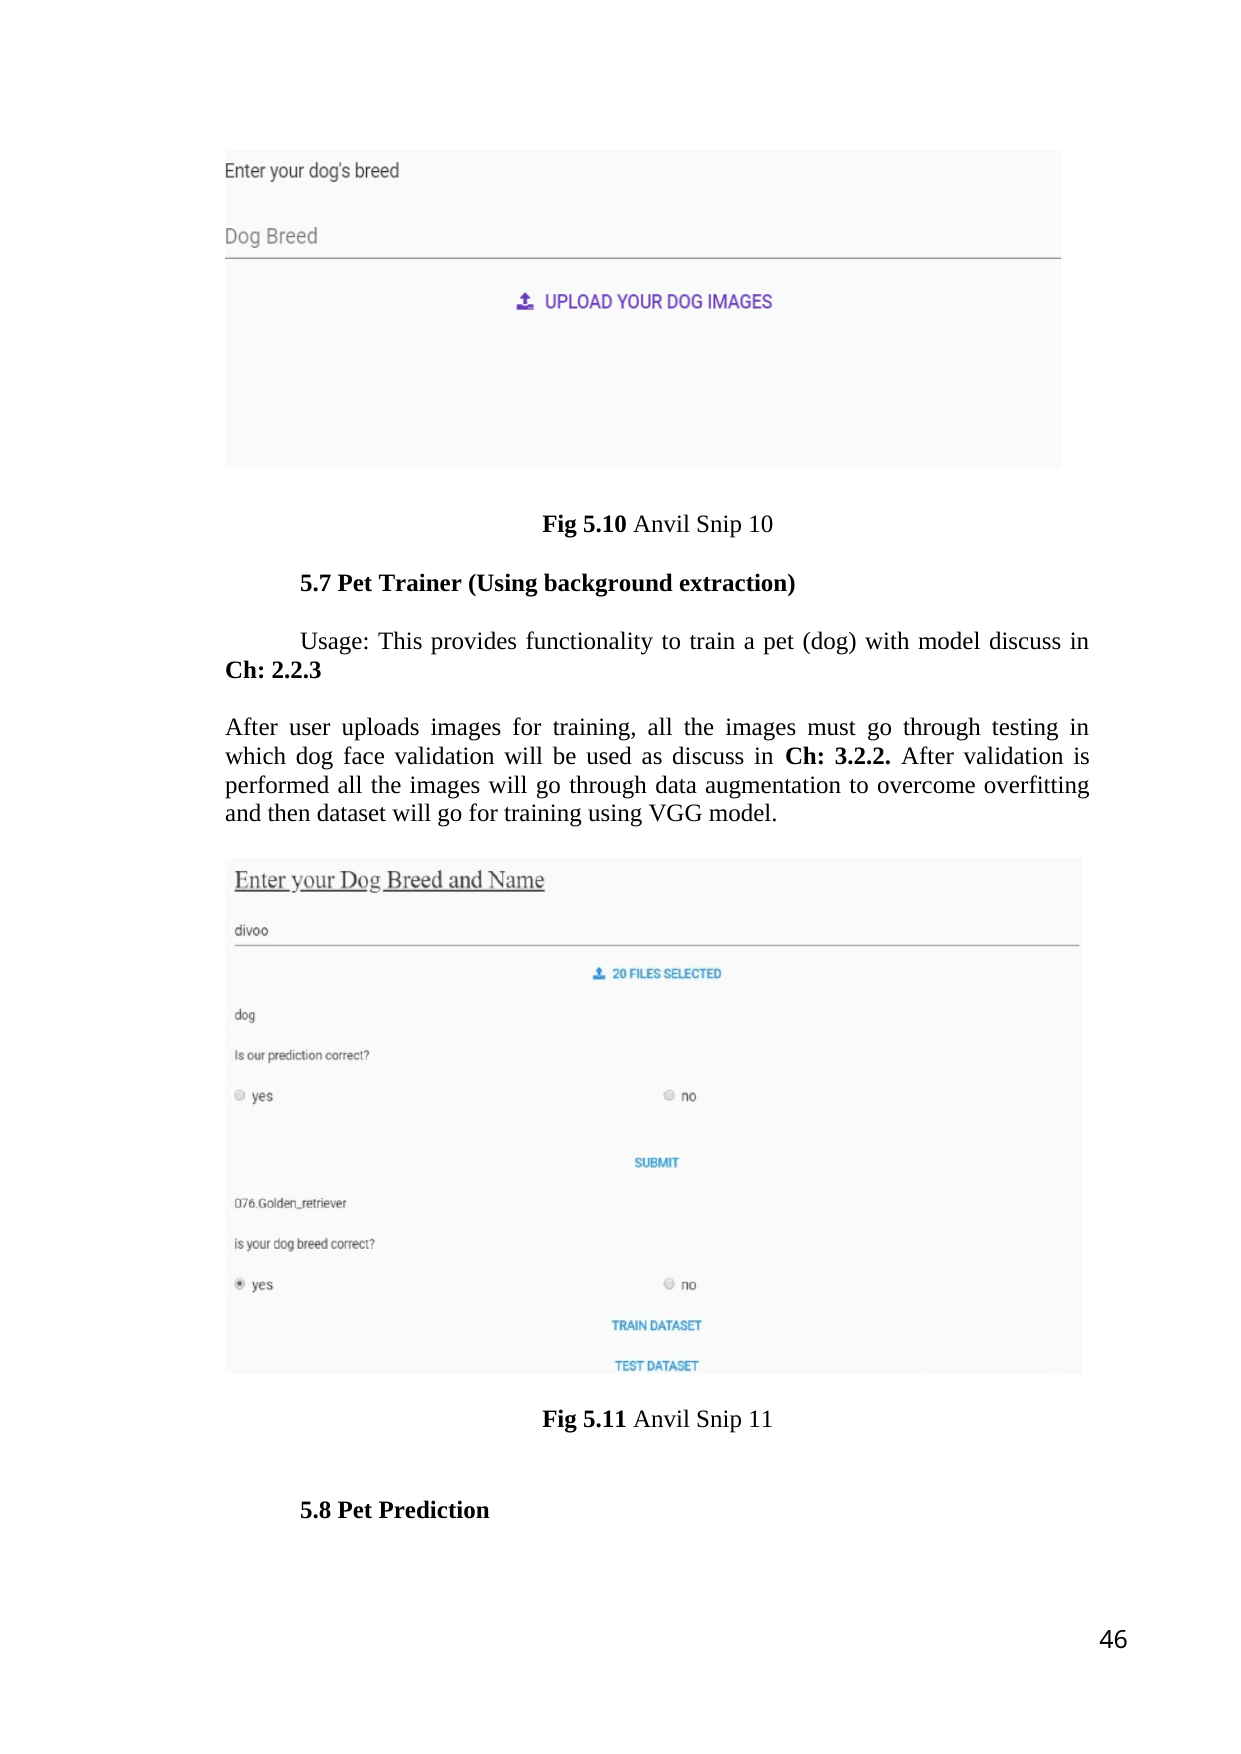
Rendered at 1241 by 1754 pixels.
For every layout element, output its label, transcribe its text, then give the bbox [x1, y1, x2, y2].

text Fig 5.11 Anvil Snip 11 [225, 1404, 1090, 1433]
text After user uploads images for training, all the images must go through testing in which dog face validation will be used as discuss in Ch: 3.2.2. After validation is performed all the images will go through data augmentation to overcome overfitting and then dataset will go for training using VGG model. [225, 712, 1090, 827]
text Usage: This provides functionality to train a pet (dog) with model discuss in Ch: 2.2.3 [225, 626, 1090, 683]
text 5.8 Pet Prediction [225, 1496, 1090, 1524]
text 5.7 Pet Trainer (Using background extraction) [225, 568, 1090, 597]
picture [225, 150, 1062, 478]
picture [225, 858, 1082, 1374]
text Fig 5.10 Anvil Snip 10 [225, 509, 1090, 537]
